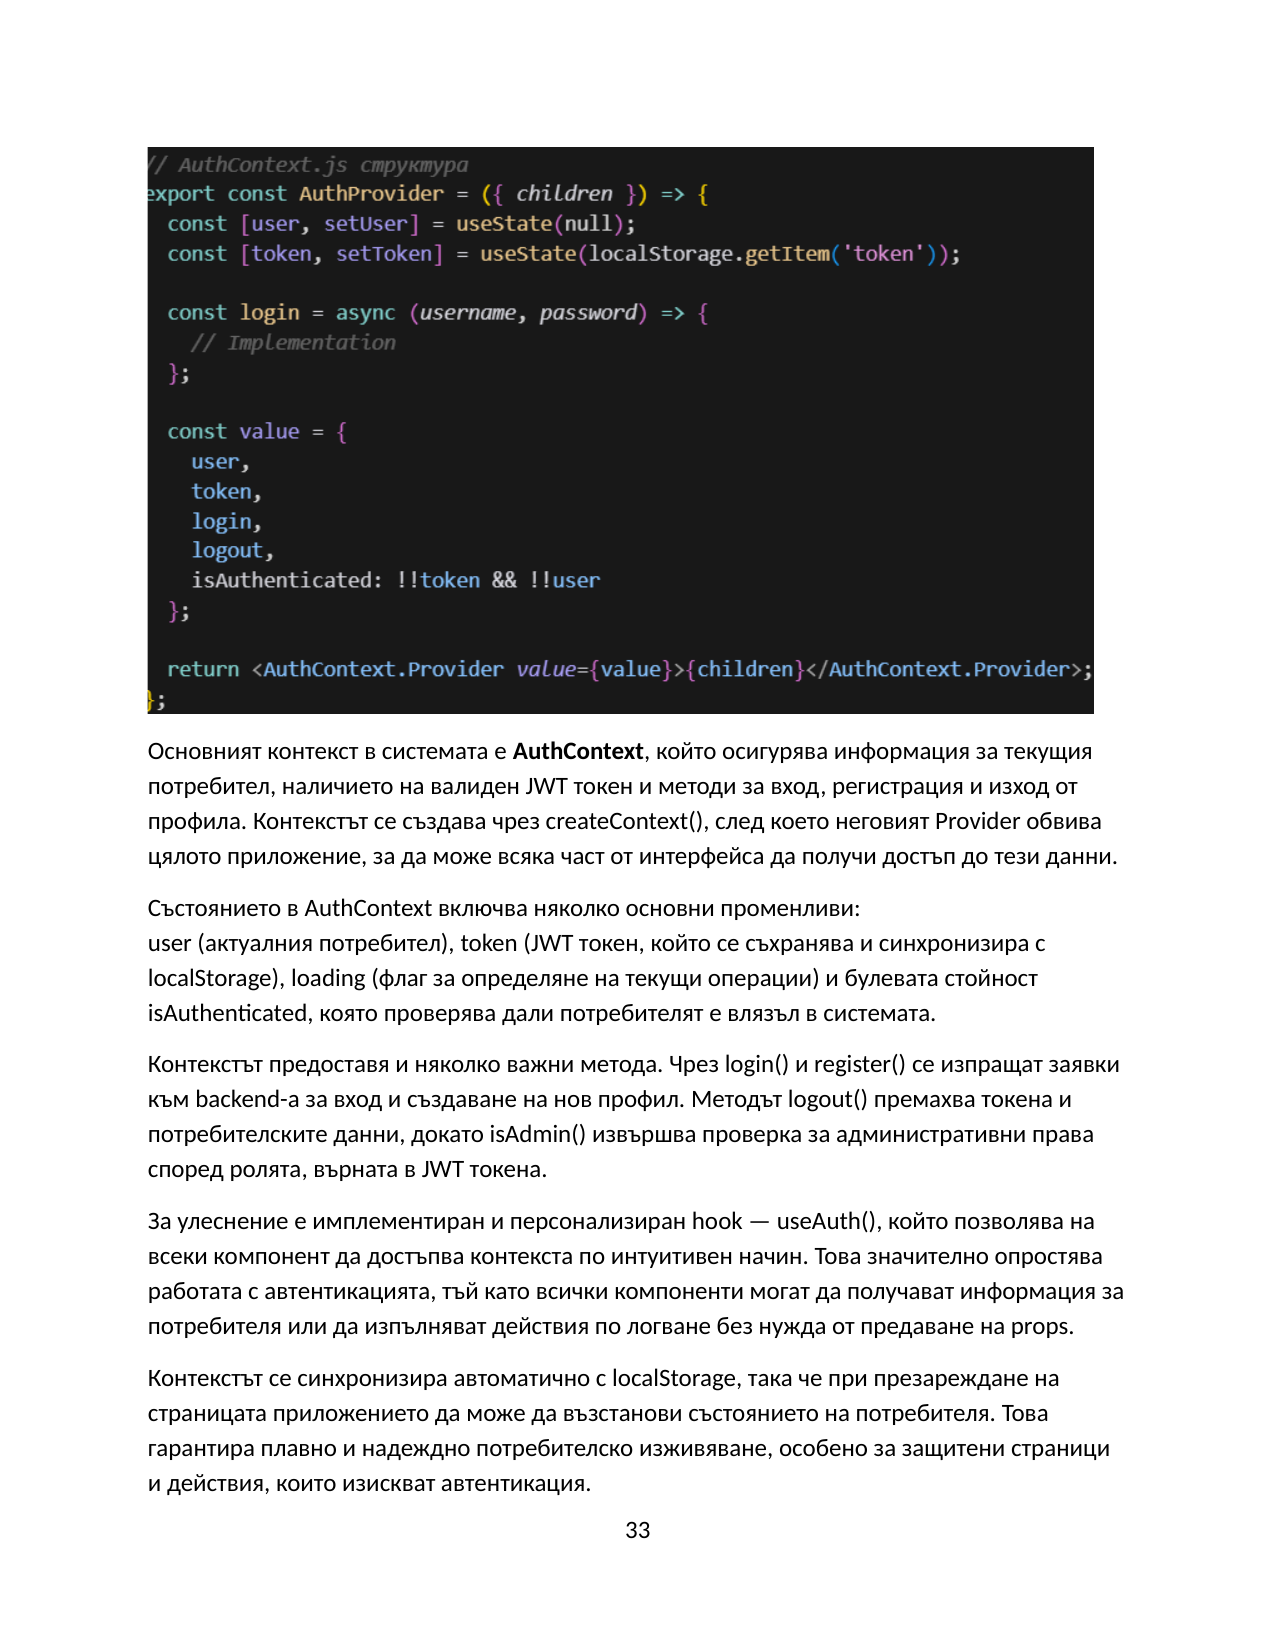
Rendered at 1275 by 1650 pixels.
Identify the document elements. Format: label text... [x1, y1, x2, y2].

picture [147, 147, 1094, 714]
text За улеснение е имплементиран и персонализиран hook — useAuth(), който позволява на всеки компонент да достъпва контекста по интуитивен начин. Това значително опростява работата с автентикацията, тъй като всички компоненти могат да получават информация за потребителя или да изпълняват действия по логване без нужда от предаване на props. [148, 1205, 1127, 1341]
text Основният контекст в системата е AuthContext, който осигурява информация за текущия потребител, наличието на валиден JWT токен и методи за вход, регистрация и изход от профила. Контекстът се създава чрез createContext(), след което неговият Provider обвива цялото приложение, за да може всяка част от интерфейса да получи достъп до тези данни. [148, 735, 1127, 871]
text Контекстът предоставя и няколко важни метода. Чрез login() и register() се изпращат заявки към backend-а за вход и създаване на нов профил. Методът logout() премахва токена и потребителските данни, докато isAdmin() извършва проверка за административни права според ролята, върната в JWT токена. [148, 1048, 1127, 1184]
text Контекстът се синхронизира автоматично с localStorage, така че при презареждане на страницата приложението да може да възстанови състоянието на потребителя. Това гарантира плавно и надеждно потребителско изживяване, особено за защитени страници и действия, които изискват автентикация. [148, 1362, 1127, 1497]
text Състоянието в AuthContext включва няколко основни променливи: user (актуалния потребител), token (JWT токен, който се съхранява и синхронизира с localStorage), loading (флаг за определяне на текущи операции) и булевата стойност isAuthenticated, която проверява дали потребителят е влязъл в системата. [148, 892, 1127, 1027]
